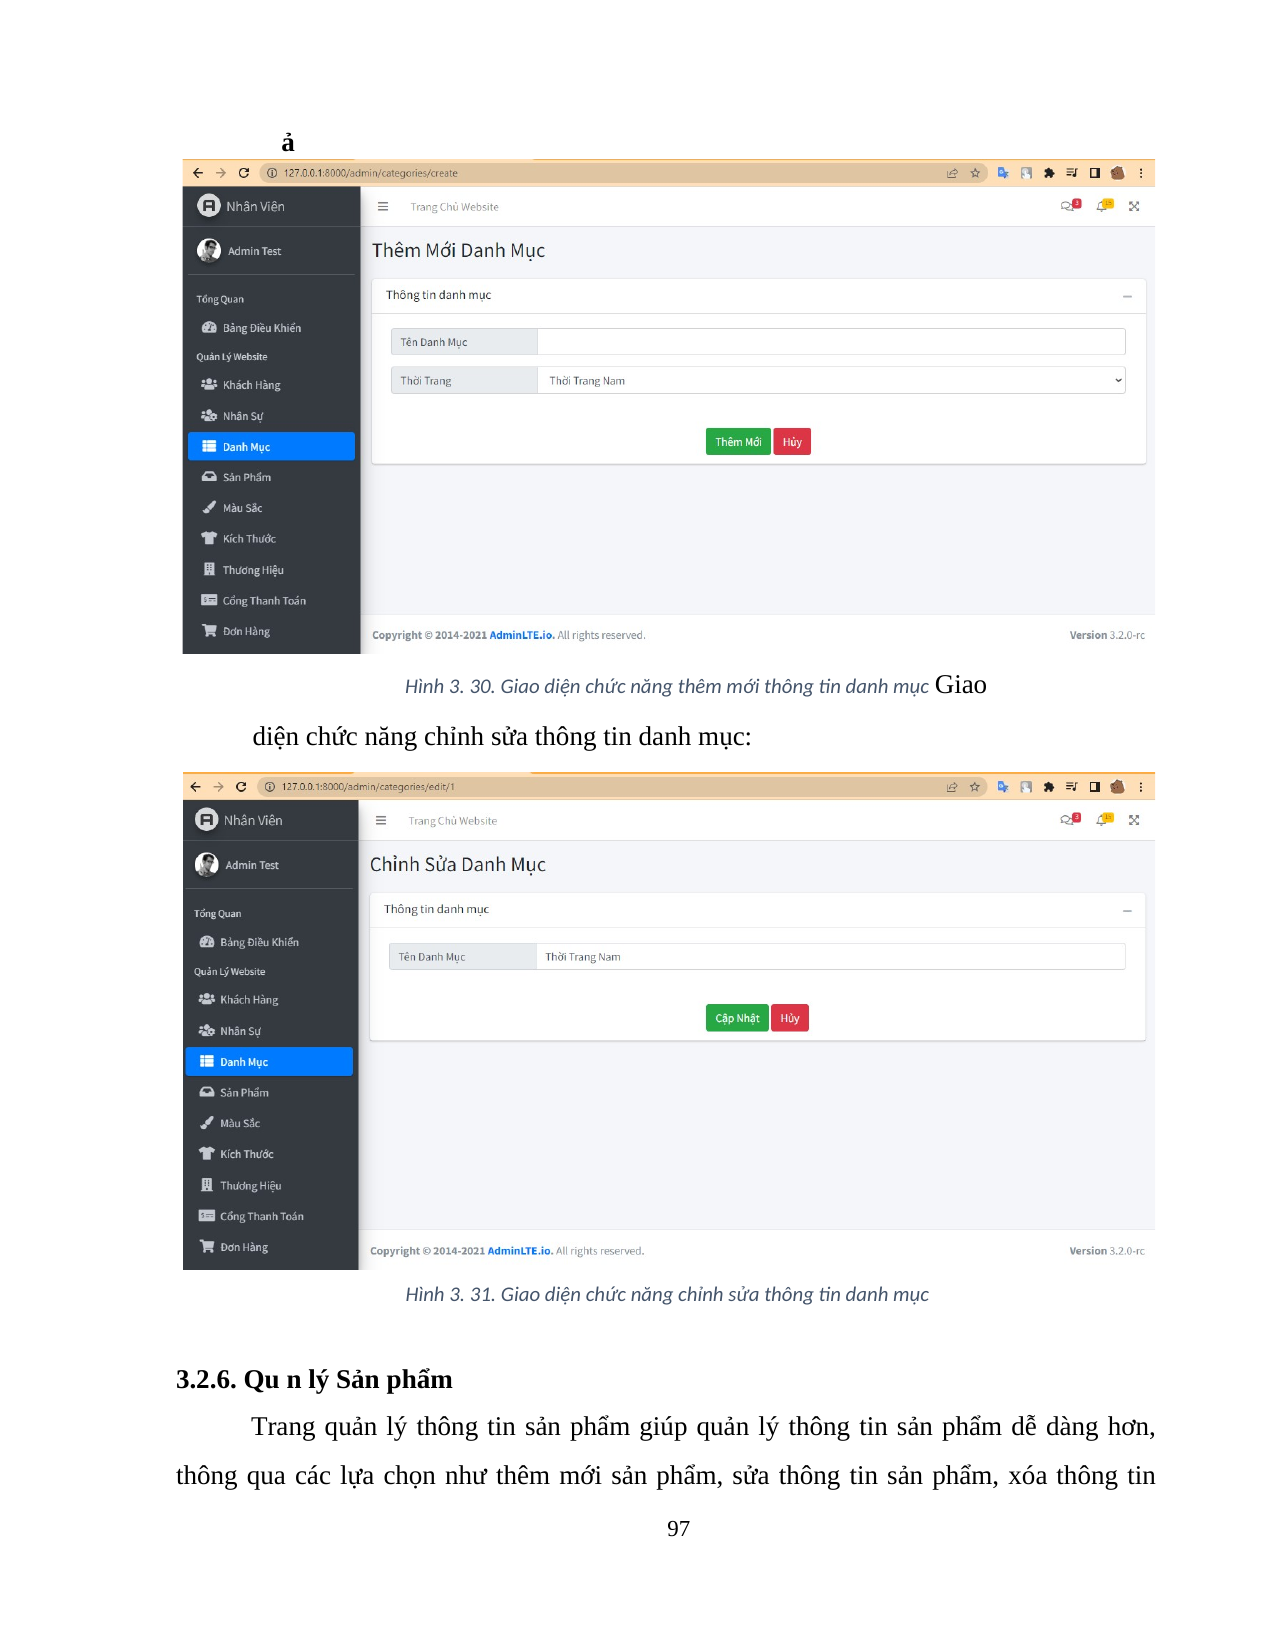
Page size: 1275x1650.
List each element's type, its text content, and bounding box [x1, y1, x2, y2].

text Hình 3. 30. Giao diện chức năng thêm mới thông tin danh mục Giao diện chức năng chỉnh sửa thông tin danh mục: [252, 668, 987, 751]
picture [182, 159, 1156, 654]
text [176, 1411, 1157, 1490]
text 3.2.6. Qu n lý Sản phẩm [176, 1363, 1186, 1394]
picture [183, 772, 1156, 1270]
subtitle Hình 3. 31. Giao diện chức năng chỉnh sửa thông tin danh mục [254, 1281, 1080, 1307]
